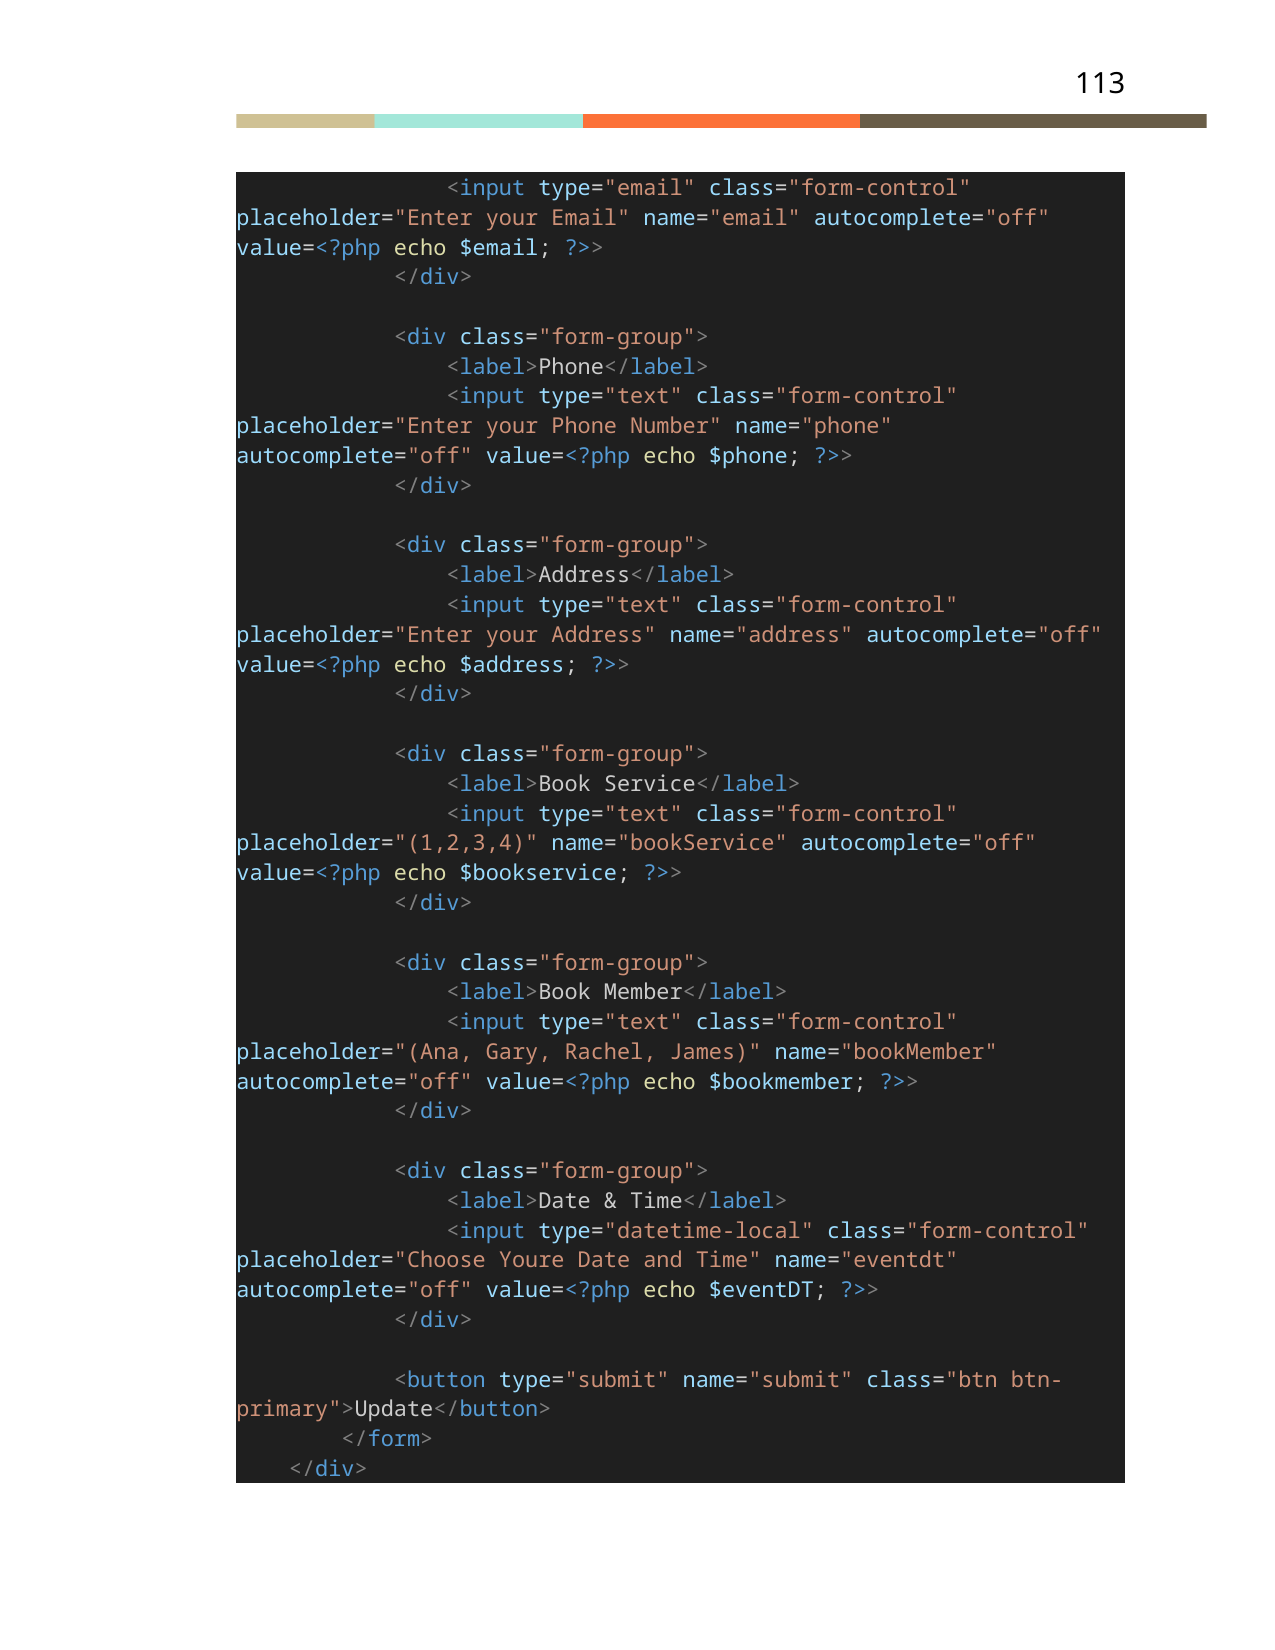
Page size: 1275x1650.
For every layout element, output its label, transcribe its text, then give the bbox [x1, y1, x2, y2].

text <label>Phone</label> [236, 351, 1125, 381]
text </form> [236, 1423, 1125, 1453]
text <input type="email" class="form-control" placeholder="Enter your Email" name="email" autocomplete="off" value=<?php echo $email; ?>> [236, 172, 1125, 261]
text <input type="datetime-local" class="form-control" placeholder="Choose Youre Date and Time" name="eventdt" autocomplete="off" value=<?php echo $eventDT; ?>> [236, 1215, 1125, 1304]
text <input type="text" class="form-control" placeholder="(Ana, Gary, Rachel, James)" name="bookMember" autocomplete="off" value=<?php echo $bookmember; ?>> [236, 1006, 1125, 1096]
text </div> [236, 678, 1125, 708]
text <label>Date & Time</label> [236, 1185, 1125, 1215]
text <input type="text" class="form-control" placeholder="Enter your Phone Number" name="phone" autocomplete="off" value=<?php echo $phone; ?>> [236, 381, 1125, 470]
text </div> [236, 1453, 1125, 1483]
text <input type="text" class="form-control" placeholder="(1,2,3,4)" name="bookService" autocomplete="off" value=<?php echo $bookservice; ?>> [236, 798, 1125, 887]
text <button type="submit" name="submit" class="btn btn-primary">Update</button> [236, 1364, 1125, 1423]
text </div> [236, 470, 1125, 500]
text </div> [236, 887, 1125, 917]
text <div class="form-group"> [236, 738, 1125, 768]
text <div class="form-group"> [236, 1155, 1125, 1185]
text </div> [236, 1096, 1125, 1125]
text </div> [236, 261, 1125, 291]
text <div class="form-group"> [236, 321, 1125, 351]
text <div class="form-group"> [236, 529, 1125, 559]
text <label>Book Service</label> [236, 768, 1125, 798]
text </div> [236, 1304, 1125, 1334]
text <div class="form-group"> [236, 947, 1125, 976]
text <label>Address</label> [236, 559, 1125, 589]
text <label>Book Member</label> [236, 976, 1125, 1006]
picture [236, 114, 1207, 128]
text <input type="text" class="form-control" placeholder="Enter your Address" name="address" autocomplete="off" value=<?php echo $address; ?>> [236, 589, 1125, 678]
